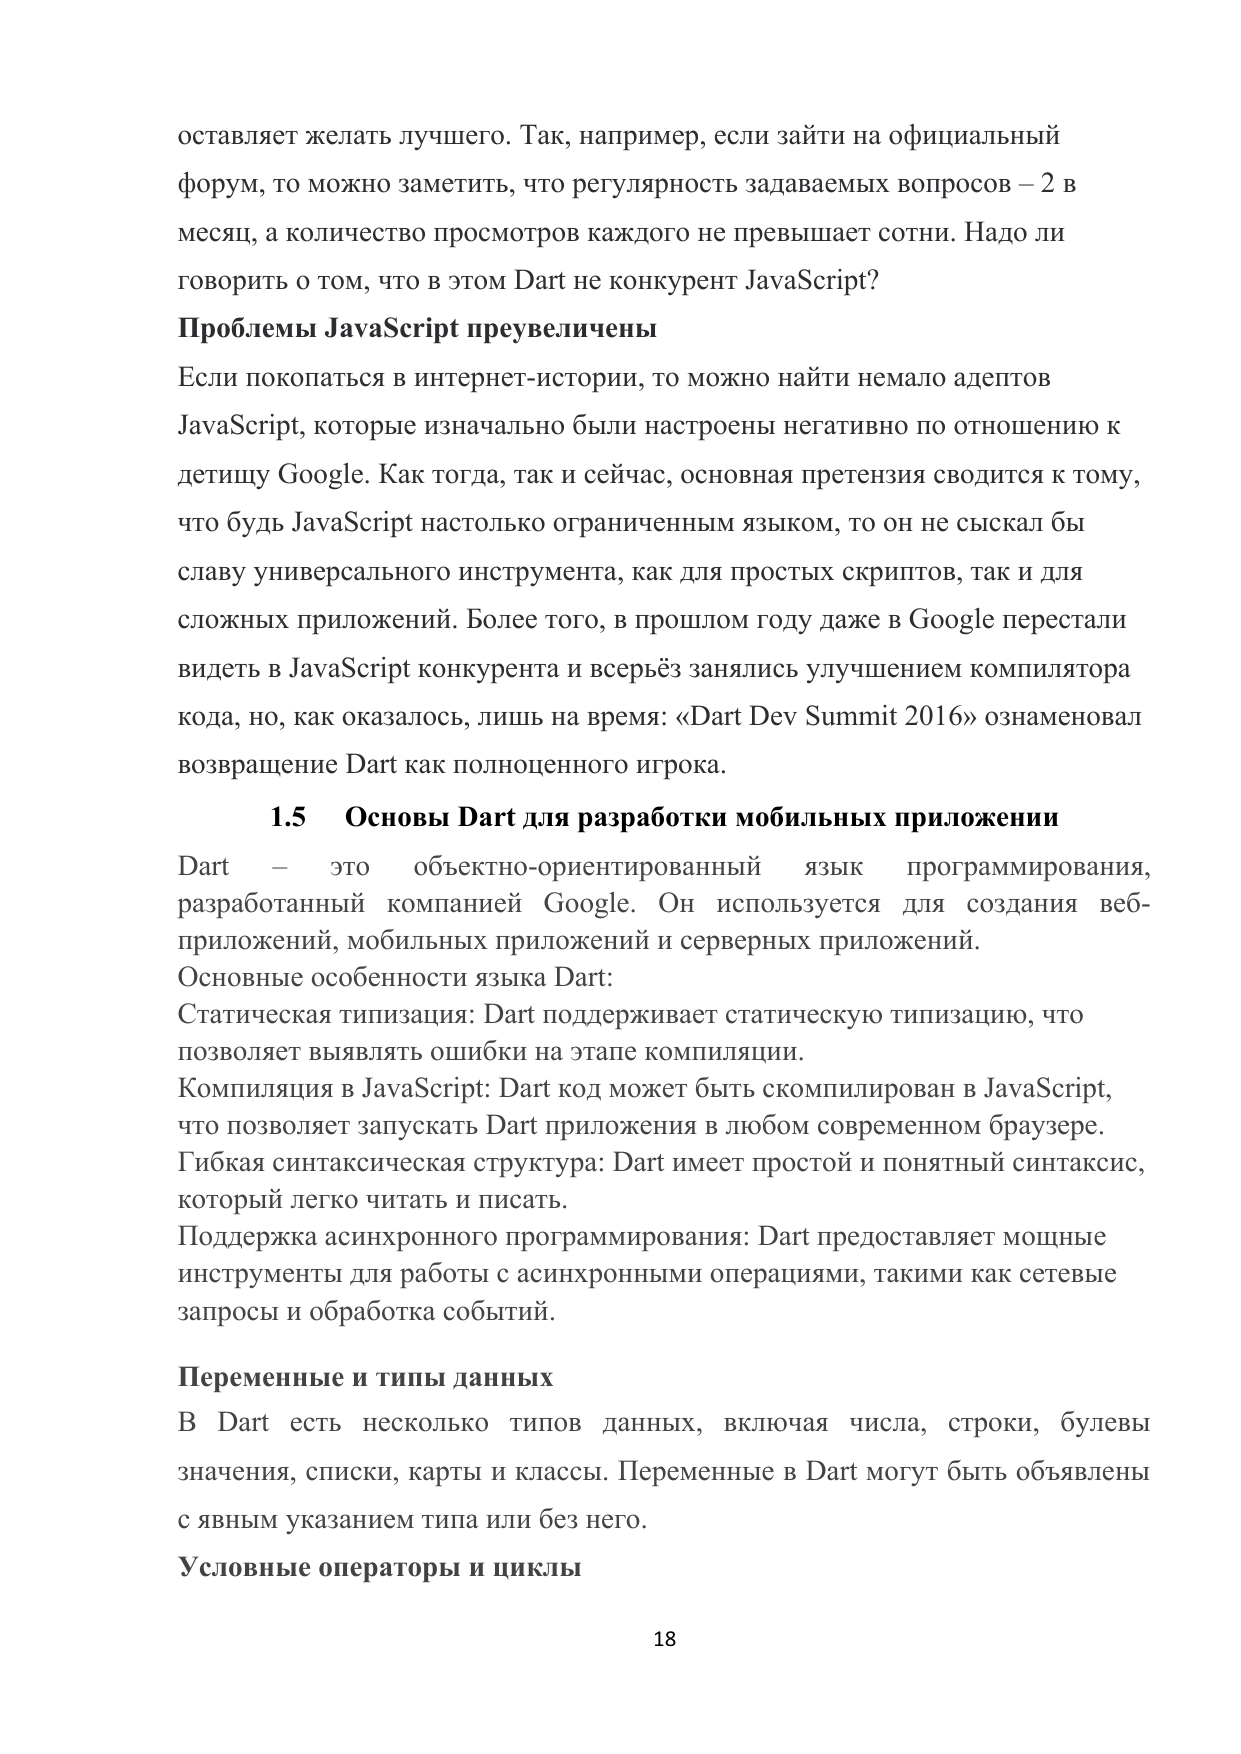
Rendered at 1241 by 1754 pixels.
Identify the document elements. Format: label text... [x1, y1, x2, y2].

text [177, 118, 1152, 296]
subtitle Переменные и типы данных [177, 1360, 1152, 1392]
text Поддержка асинхронного программирования: Dart предоставляет мощные инструменты для работы с асинхронными операциями, такими как сетевые запросы и обработка событий. [177, 1220, 1152, 1326]
text Проблемы JavaScript преувеличены Если покопаться в интернет-истории, то можно найти немало адептов JavaScript, которые изначально были настроены негативно по отношению к детищу Google. Как тогда, так и сейчас, основная претензия сводится к тому, что будь JavaScript настолько ограниченным языком, то он не сыскал бы славу универсального инструмента, как для простых скриптов, так и для сложных приложений. Более того, в прошлом году даже в Google перестали видеть в JavaScript конкурента и всерьёз занялись улучшением компилятора кода, но, как оказалось, лишь на время: «Dart Dev Summit 2016» ознаменовал возвращение Dart как полноценного игрока. [177, 312, 1152, 780]
text Компиляция в JavaScript: Dart код может быть скомпилирован в JavaScript, что позволяет запускать Dart приложения в любом современном браузере. [177, 1071, 1152, 1141]
text Статическая типизация: Dart поддерживает статическую типизацию, что позволяет выявлять ошибки на этапе компиляции. [177, 997, 1152, 1067]
subtitle Условные операторы и циклы [177, 1551, 1152, 1583]
text Гибкая синтаксическая структура: Dart имеет простой и понятный синтаксис, который легко читать и писать. [177, 1146, 1152, 1215]
text Основные особенности языка Dart: [177, 960, 1152, 992]
subtitle Основы Dart для разработки мобильных приложении [177, 800, 1152, 833]
text Dart – это объектно-ориентированный язык программирования, разработанный компанией Google. Он используется для создания веб-приложений, мобильных приложений и серверных приложений. [177, 849, 1152, 955]
text В Dart есть несколько типов данных, включая числа, строки, булевы значения, списки, карты и классы. Переменные в Dart могут быть объявлены с явным указанием типа или без него. [177, 1406, 1152, 1535]
